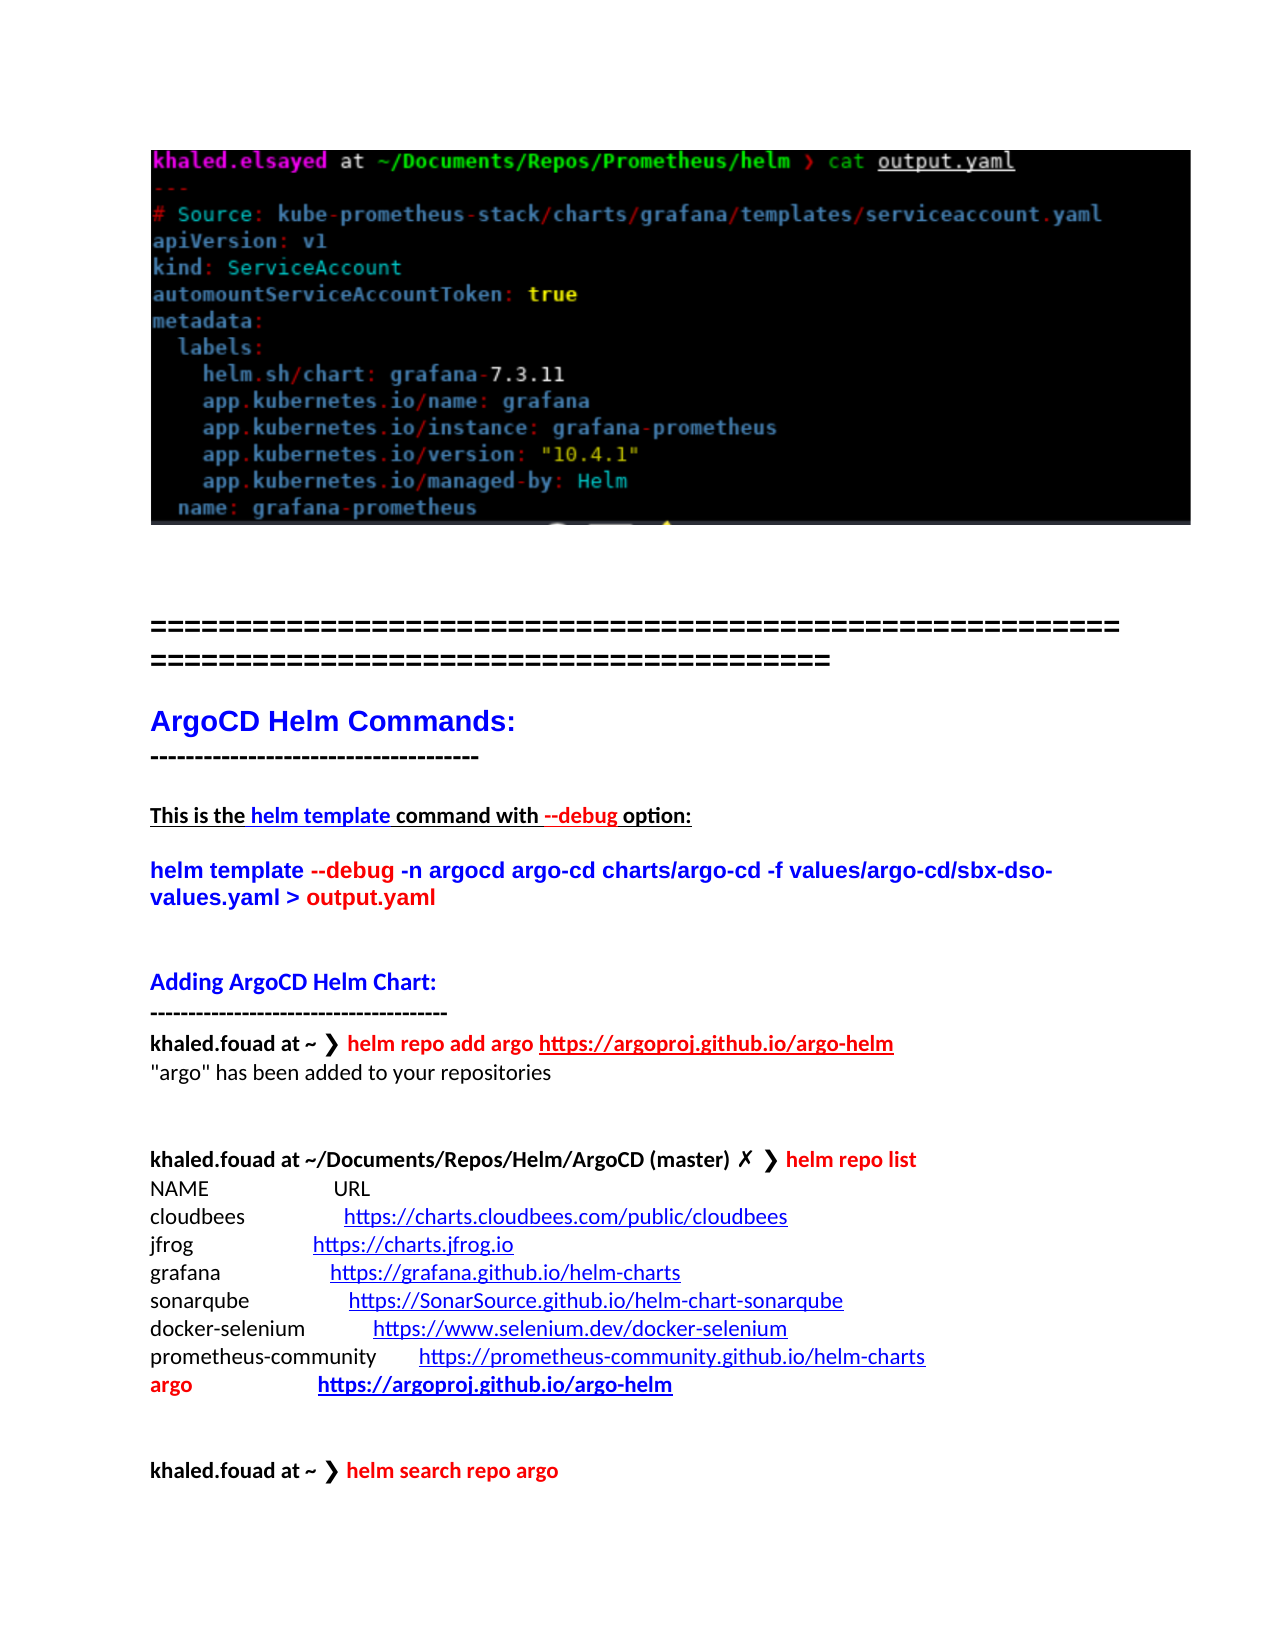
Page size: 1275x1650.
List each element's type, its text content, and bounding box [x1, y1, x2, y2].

text jfrog https://charts.jfrog.io [150, 1230, 1125, 1258]
text grafana https://grafana.github.io/helm-charts [150, 1258, 1125, 1286]
text helm template --debug -n argocd argo-cd charts/argo-cd -f values/argo-cd/sbx-dso-values.yaml > output.yaml [150, 857, 1125, 910]
text khaled.fouad at ~/Documents/Repos/Helm/ArgoCD (master) ✗ ❯ helm repo list [150, 1142, 1125, 1174]
text sonarqube https://SonarSource.github.io/helm-chart-sonarqube [150, 1286, 1125, 1314]
text ================================================================================================= [150, 609, 1125, 676]
text prometheus-community https://prometheus-community.github.io/helm-charts [150, 1342, 1125, 1370]
text Adding ArgoCD Helm Chart: [150, 966, 1125, 997]
text cloudbees https://charts.cloudbees.com/public/cloudbees [150, 1202, 1125, 1230]
text This is the helm template command with --debug option: [150, 801, 1125, 829]
text khaled.fouad at ~ ❯ helm search repo argo [150, 1454, 1125, 1485]
text argo https://argoproj.github.io/argo-helm [150, 1370, 1125, 1398]
text --------------------------------------- [150, 997, 1125, 1027]
text "argo" has been added to your repositories [150, 1058, 1125, 1086]
picture [150, 150, 1191, 525]
text ArgoCD Helm Commands: [150, 704, 1125, 738]
text khaled.fouad at ~ ❯ helm repo add argo https://argoproj.github.io/argo-helm [150, 1027, 1125, 1058]
text ------------------------------------- [150, 738, 1125, 773]
text NAME URL [150, 1174, 1125, 1202]
text docker-selenium https://www.selenium.dev/docker-selenium [150, 1314, 1125, 1342]
